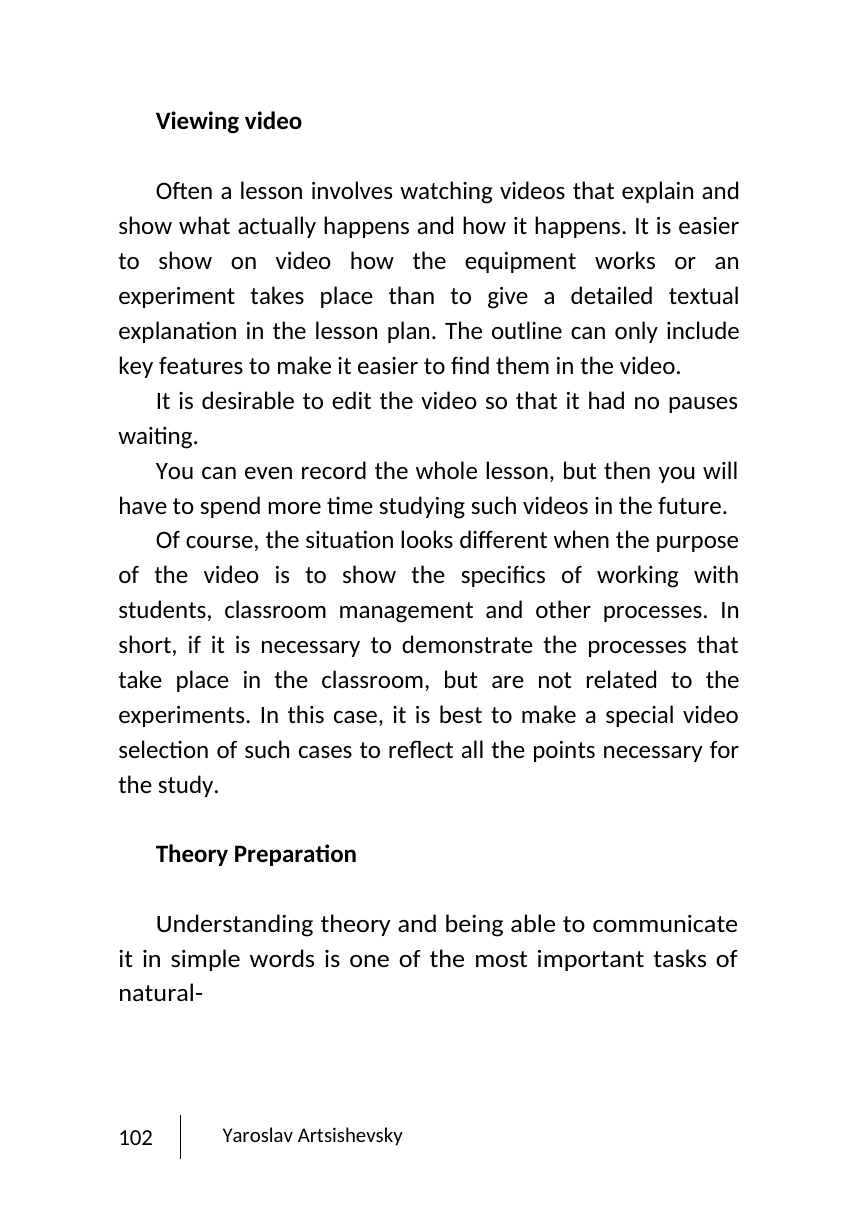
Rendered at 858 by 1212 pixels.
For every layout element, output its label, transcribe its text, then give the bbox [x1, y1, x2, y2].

text Of course, the situation looks different when the purpose of the video is to show the specifics of working with students, classroom management and other processes. In short, if it is necessary to demonstrate the processes that take place in the classroom, but are not related to the experiments. In this case, it is best to make a special video selection of such cases to reflect all the points necessary for the study. [118, 524, 740, 800]
text You can even record the whole lesson, but then you will have to spend more time studying such videos in the future. [118, 456, 739, 521]
subtitle Theory Preparation [156, 838, 751, 869]
subtitle Viewing video [156, 105, 751, 136]
text Often a lesson involves watching videos that explain and show what actually happens and how it happens. It is easier to show on video how the equipment works or an experiment takes place than to give a detailed textual explanation in the lesson plan. The outline can only include key features to make it easier to find them in the video. [118, 176, 741, 381]
text It is desirable to edit the video so that it had no pauses waiting. [118, 386, 739, 451]
text Understanding theory and being able to communicate it in simple words is one of the most important tasks of natural- [118, 908, 739, 1008]
